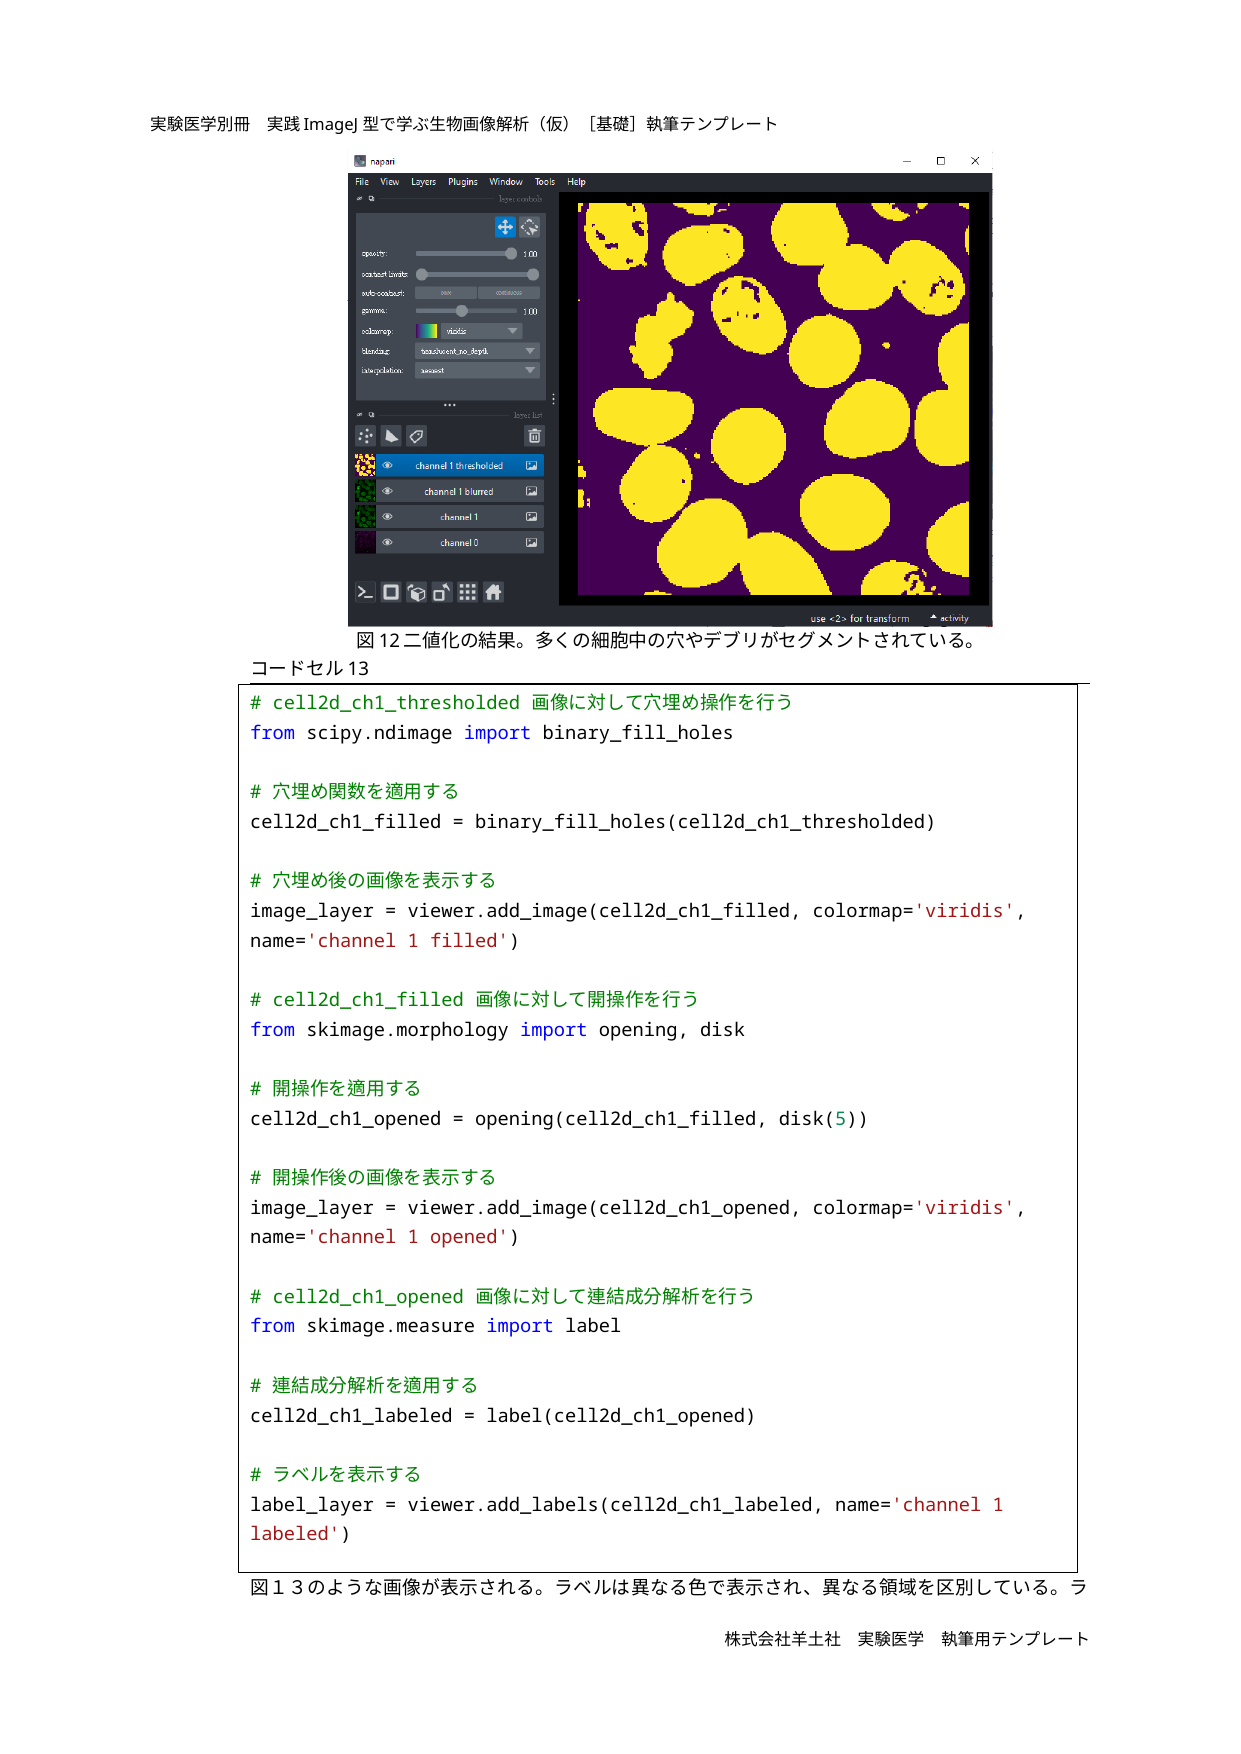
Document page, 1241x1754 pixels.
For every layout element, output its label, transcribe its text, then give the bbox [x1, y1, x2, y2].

text 図12二値化の結果。多くの細胞中の穴やデブリがセグメントされている。 [250, 626, 1090, 653]
text コードセル13 [250, 653, 1090, 683]
table_header # cell2d_ch1_thresholded 画像に対して穴埋め操作を行う from scipy.ndimage import binary_fill_holes # 穴埋め関数を適用する cell2d_ch1_filled = binary_fill_holes(cell2d_ch1_thresholded) # 穴埋め後の画像を表示する image_layer = viewer.add_image(cell2d_ch1_filled, colormap='viridis', name='channel 1 filled') # cell2d_ch1_filled 画像に対して開操作を行う from skimage.morphology import opening, disk # 開操作を適用する cell2d_ch1_opened = opening(cell2d_ch1_filled, disk(5)) # 開操作後の画像を表示する image_layer = viewer.add_image(cell2d_ch1_opened, colormap='viridis', name='channel 1 opened') # cell2d_ch1_opened 画像に対して連結成分解析を行う from skimage.measure import label # 連結成分解析を適用する cell2d_ch1_labeled = label(cell2d_ch1_opened) # ラベルを表示する label_layer = viewer.add_labels(cell2d_ch1_labeled, name='channel 1 labeled') [239, 685, 1077, 1572]
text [250, 1573, 1090, 1600]
picture [347, 150, 993, 627]
